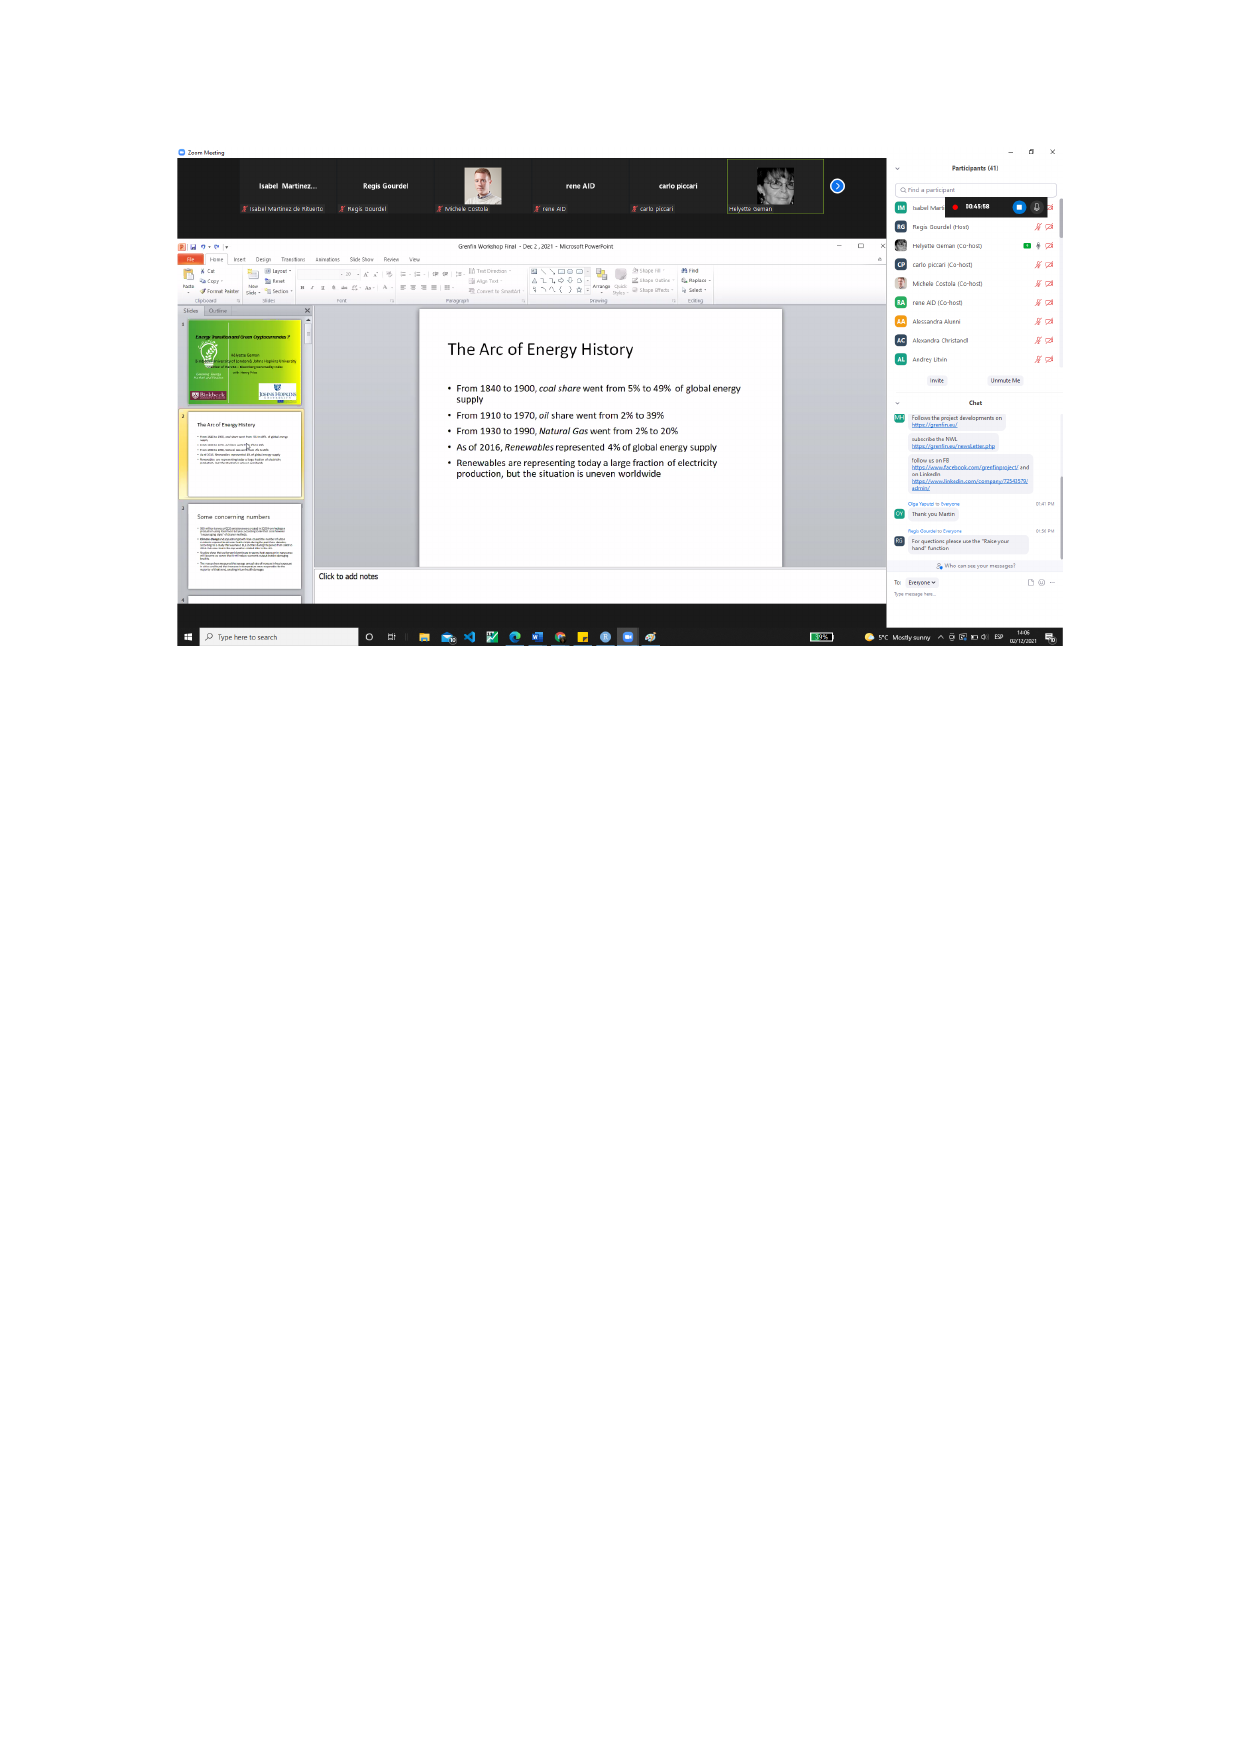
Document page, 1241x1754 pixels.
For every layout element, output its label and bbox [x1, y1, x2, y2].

picture [177, 147, 1063, 646]
